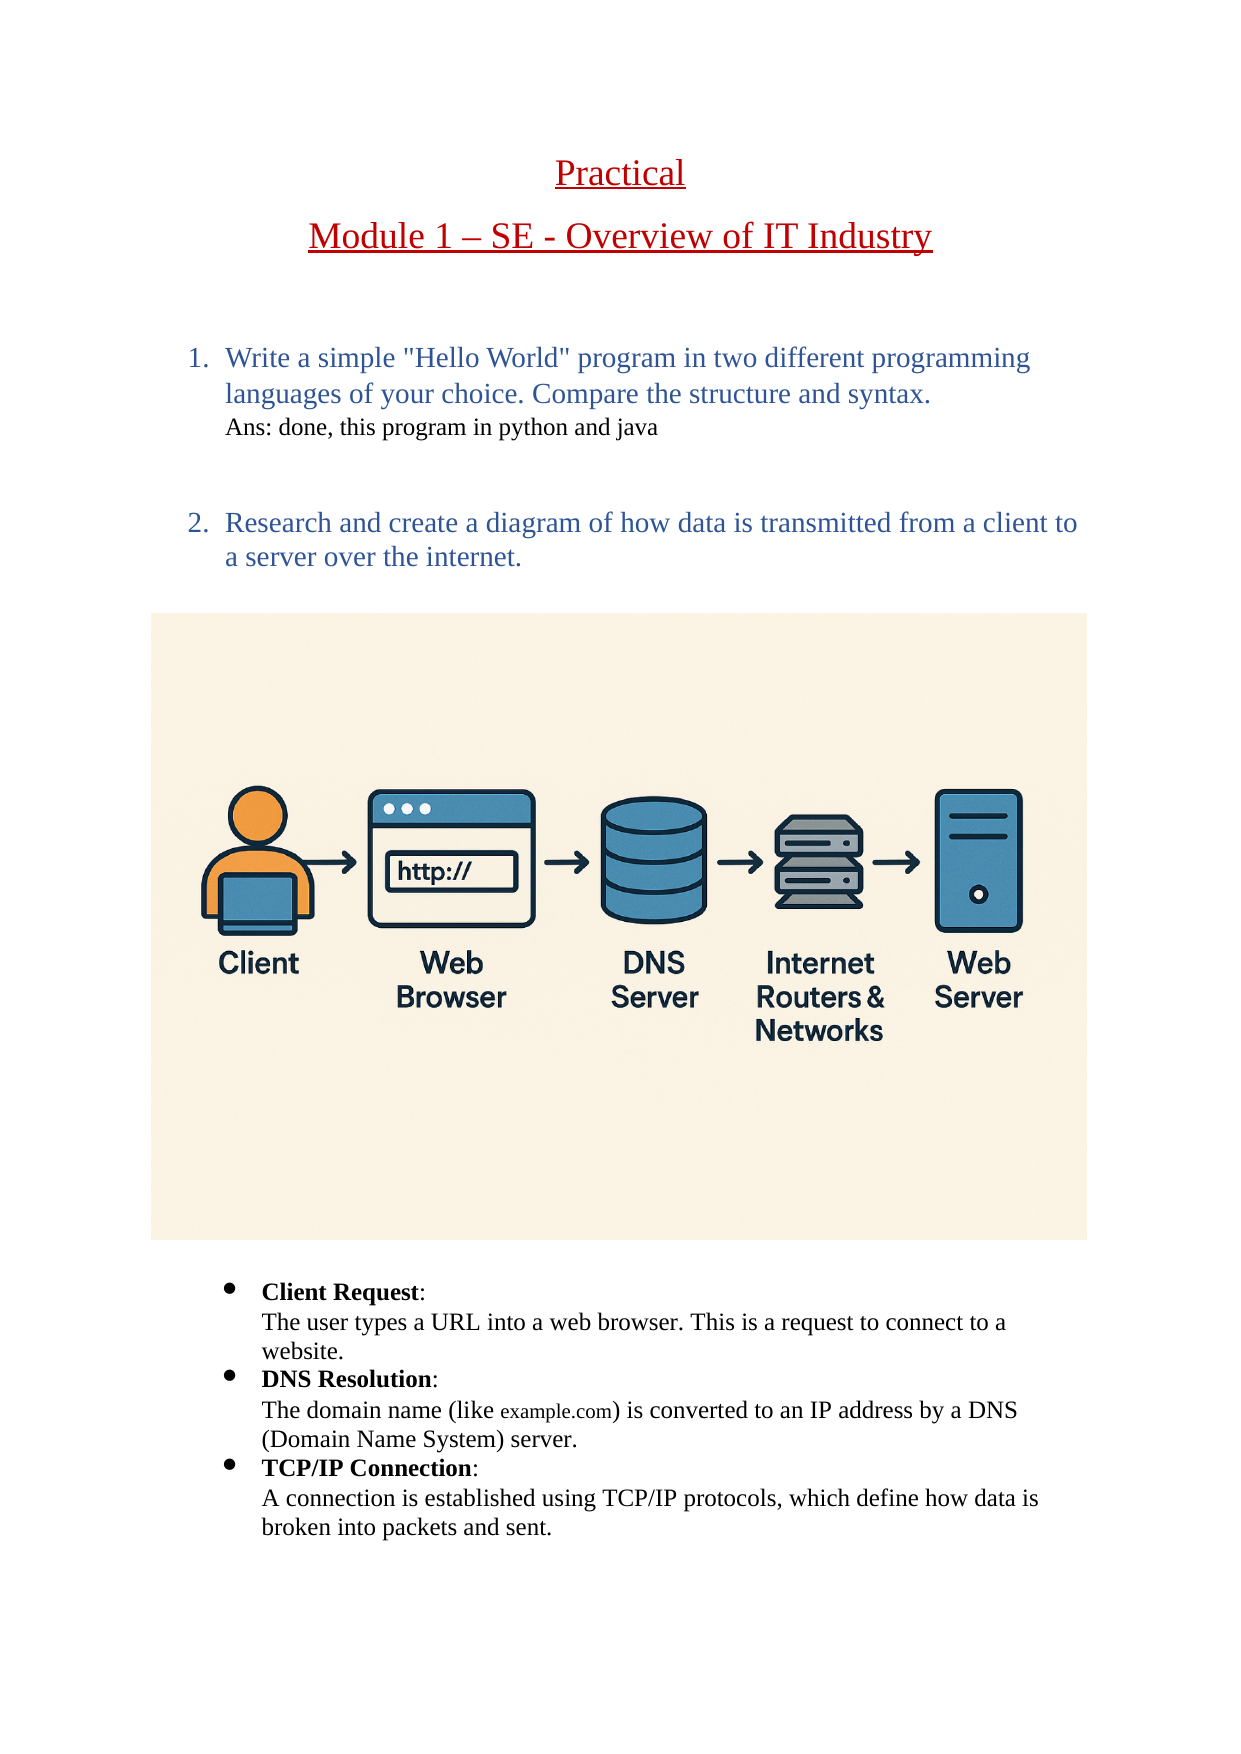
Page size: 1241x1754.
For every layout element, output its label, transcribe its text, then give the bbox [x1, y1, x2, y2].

list Research and create a diagram of how data is transmitted from a client to a server over the internet. [187, 505, 1090, 572]
picture [149, 613, 1087, 1238]
text Module 1 – SE - Overview of IT Industry [150, 213, 1090, 256]
list TCP/IP Connection: A connection is established using TCP/IP protocols, which define how data is broken into packets and sent. [224, 1453, 1090, 1541]
text Practical [150, 150, 1090, 193]
list Write a simple "Hello World" program in two different programming languages of your choice. Compare the structure and syntax. [187, 340, 1090, 409]
list Client Request: The user types a URL into a web browser. This is a request to connect to a website. [224, 1277, 1090, 1364]
list Ans: done, this program in python and java [225, 412, 1090, 441]
list DNS Resolution: The domain name (like example.com) is converted to an IP address by a DNS (Domain Name System) server. [224, 1364, 1090, 1453]
